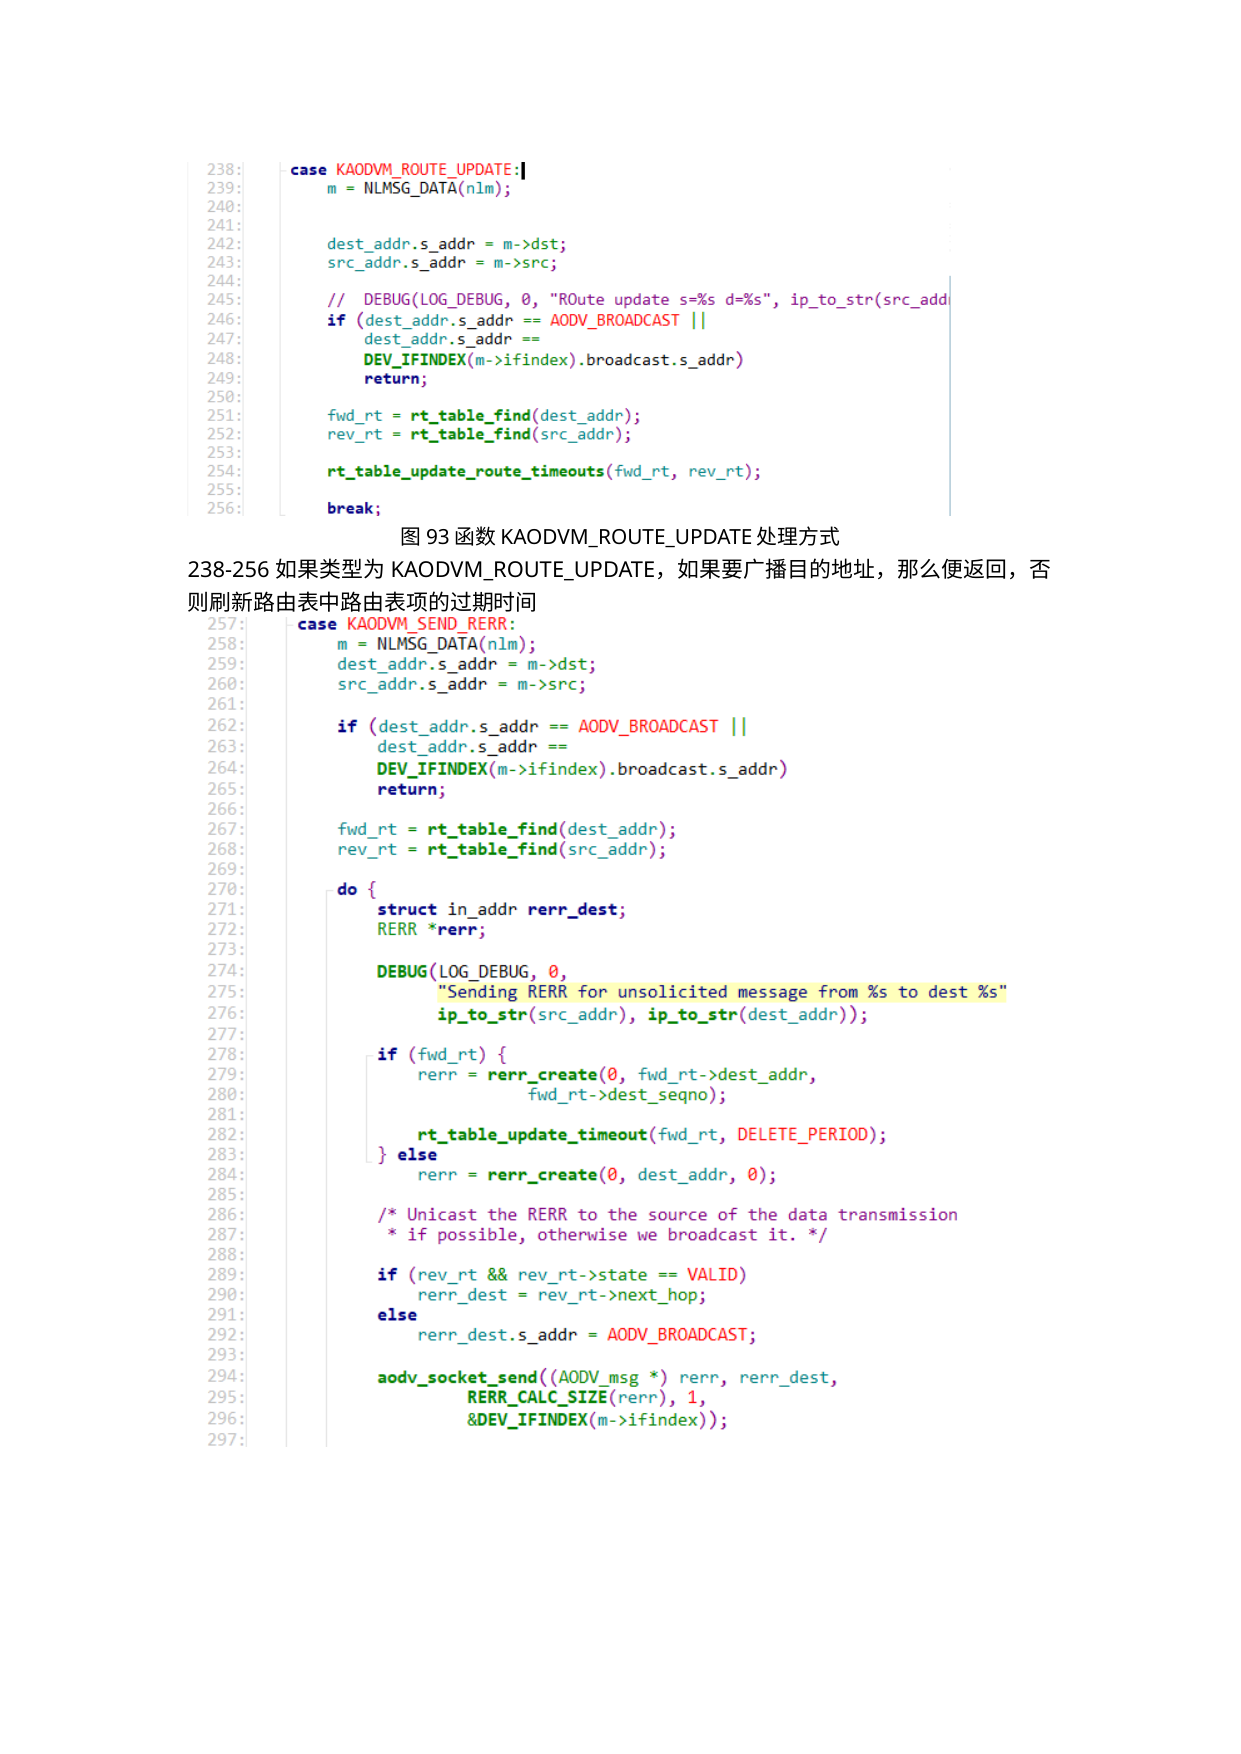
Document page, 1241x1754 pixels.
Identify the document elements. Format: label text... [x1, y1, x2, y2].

picture [187, 162, 951, 516]
text 图 93 函数KAODVM_ROUTE_UPDATE处理方式 [187, 519, 1053, 552]
text 238-256 如果类型为KAODVM_ROUTE_UPDATE，如果要广播目的地址，那么便返回，否则刷新路由表中路由表项的过期时间 [187, 552, 1053, 617]
picture [187, 617, 1007, 1447]
